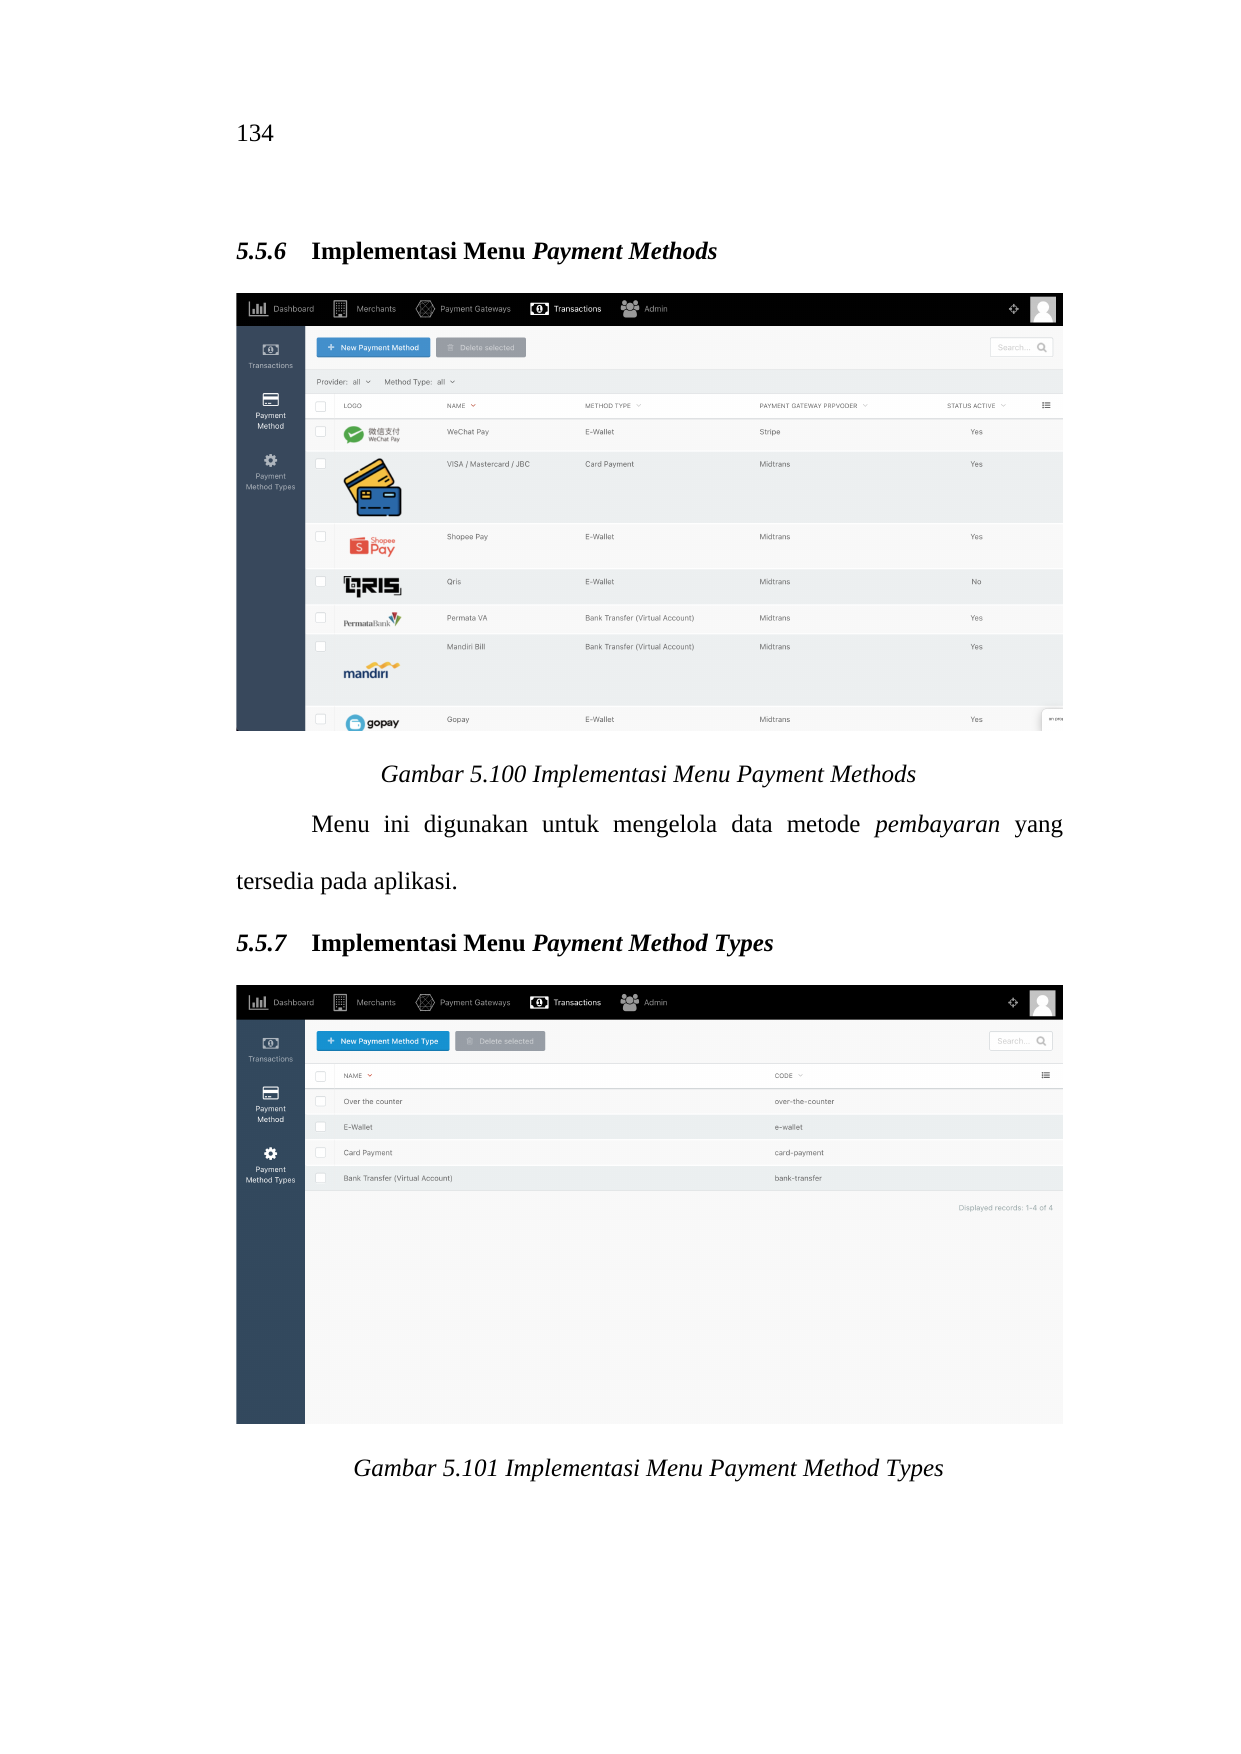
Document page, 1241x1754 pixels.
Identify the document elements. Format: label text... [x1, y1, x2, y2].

subtitle Implementasi Menu Payment Methods [236, 236, 1063, 265]
picture [236, 293, 1063, 731]
subtitle Implementasi Menu Payment Method Types [236, 928, 1063, 957]
picture [236, 985, 1063, 1424]
text Menu ini digunakan untuk mengelola data metode pembayaran yang tersedia pada aplikasi. [236, 809, 1063, 895]
